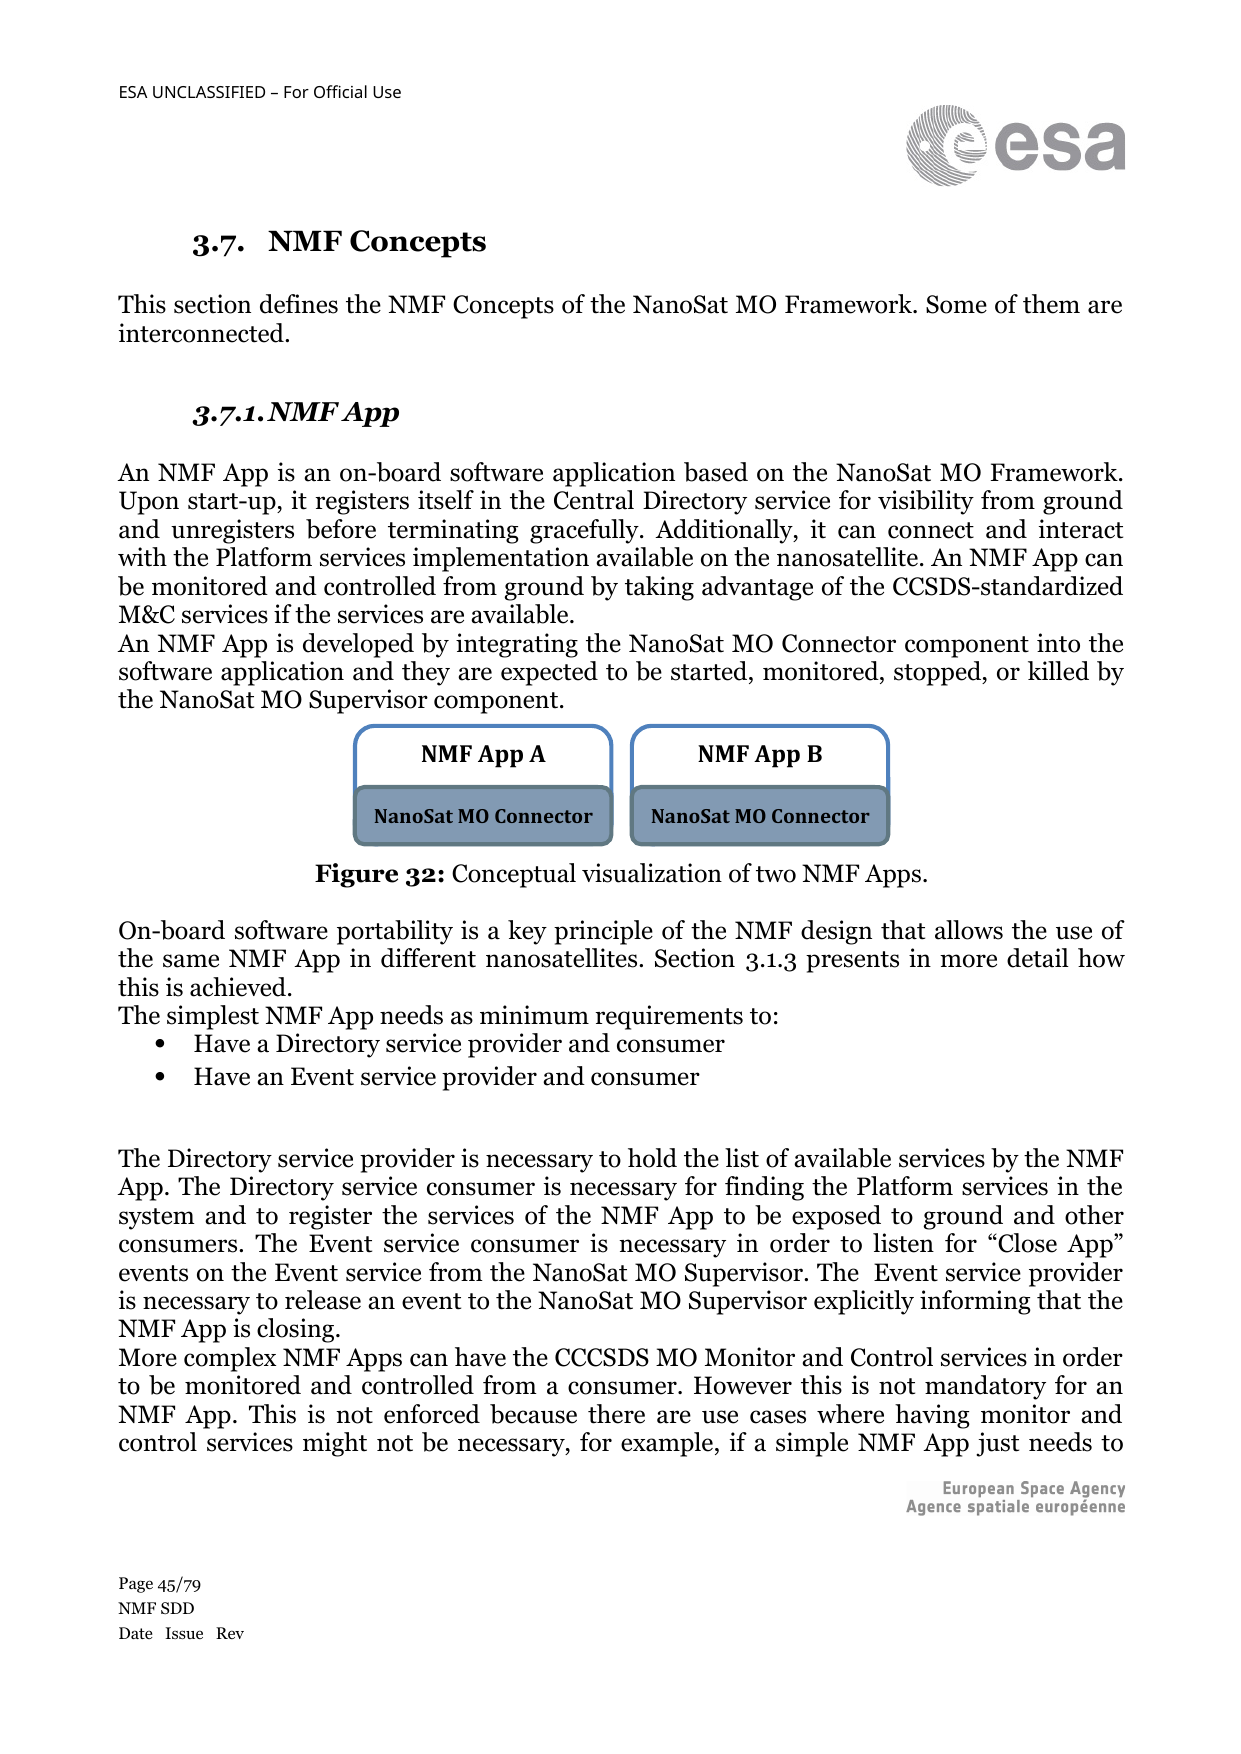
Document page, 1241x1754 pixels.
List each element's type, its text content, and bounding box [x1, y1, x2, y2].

list Have an Event service provider and consumer [156, 1062, 1125, 1091]
text An NMF App is developed by integrating the NanoSat MO Connector component into the software application and they are expected to be started, monitored, stopped, or killed by the NanoSat MO Supervisor component. [118, 629, 1125, 714]
subtitle NMF Concepts [192, 224, 1125, 257]
text On-board software portability is a key principle of the NMF design that allows the use of the same NMF App in different nanosatellites. Section 3.1.3 presents in more detail how this is achieved. [118, 916, 1125, 1001]
text Figure 32: Conceptual visualization of two NMF Apps. [118, 859, 1125, 888]
list Have a Directory service provider and consumer [156, 1030, 1125, 1058]
text An NMF App is an on-board software application based on the NanoSat MO Framework. Upon start-up, it registers itself in the Central Directory service for visibility from ground and unregisters before terminating gracefully. Additionally, it can connect and interact with the Platform services implementation available on the nanosatellite. An NMF App can be monitored and controlled from ground by taking advantage of the CCSDS-standardized M&C services if the services are available. [118, 458, 1125, 629]
text The Directory service provider is necessary to hold the list of available services by the NMF App. The Directory service consumer is necessary for finding the Platform services in the system and to register the services of the NMF App to be exposed to ground and other consumers. The Event service consumer is necessary in order to listen for “Close App” events on the Event service from the NanoSat MO Supervisor. The Event service provider is necessary to release an event to the NanoSat MO Supervisor explicitly informing that the NMF App is closing. [118, 1144, 1125, 1343]
picture [906, 1481, 1125, 1516]
text This section defines the NMF Concepts of the NanoSat MO Framework. Some of them are interconnected. [118, 291, 1125, 347]
picture [906, 105, 1125, 187]
text The simplest NMF App needs as minimum requirements to: [118, 1001, 1125, 1030]
subtitle NMF App [193, 397, 1125, 428]
